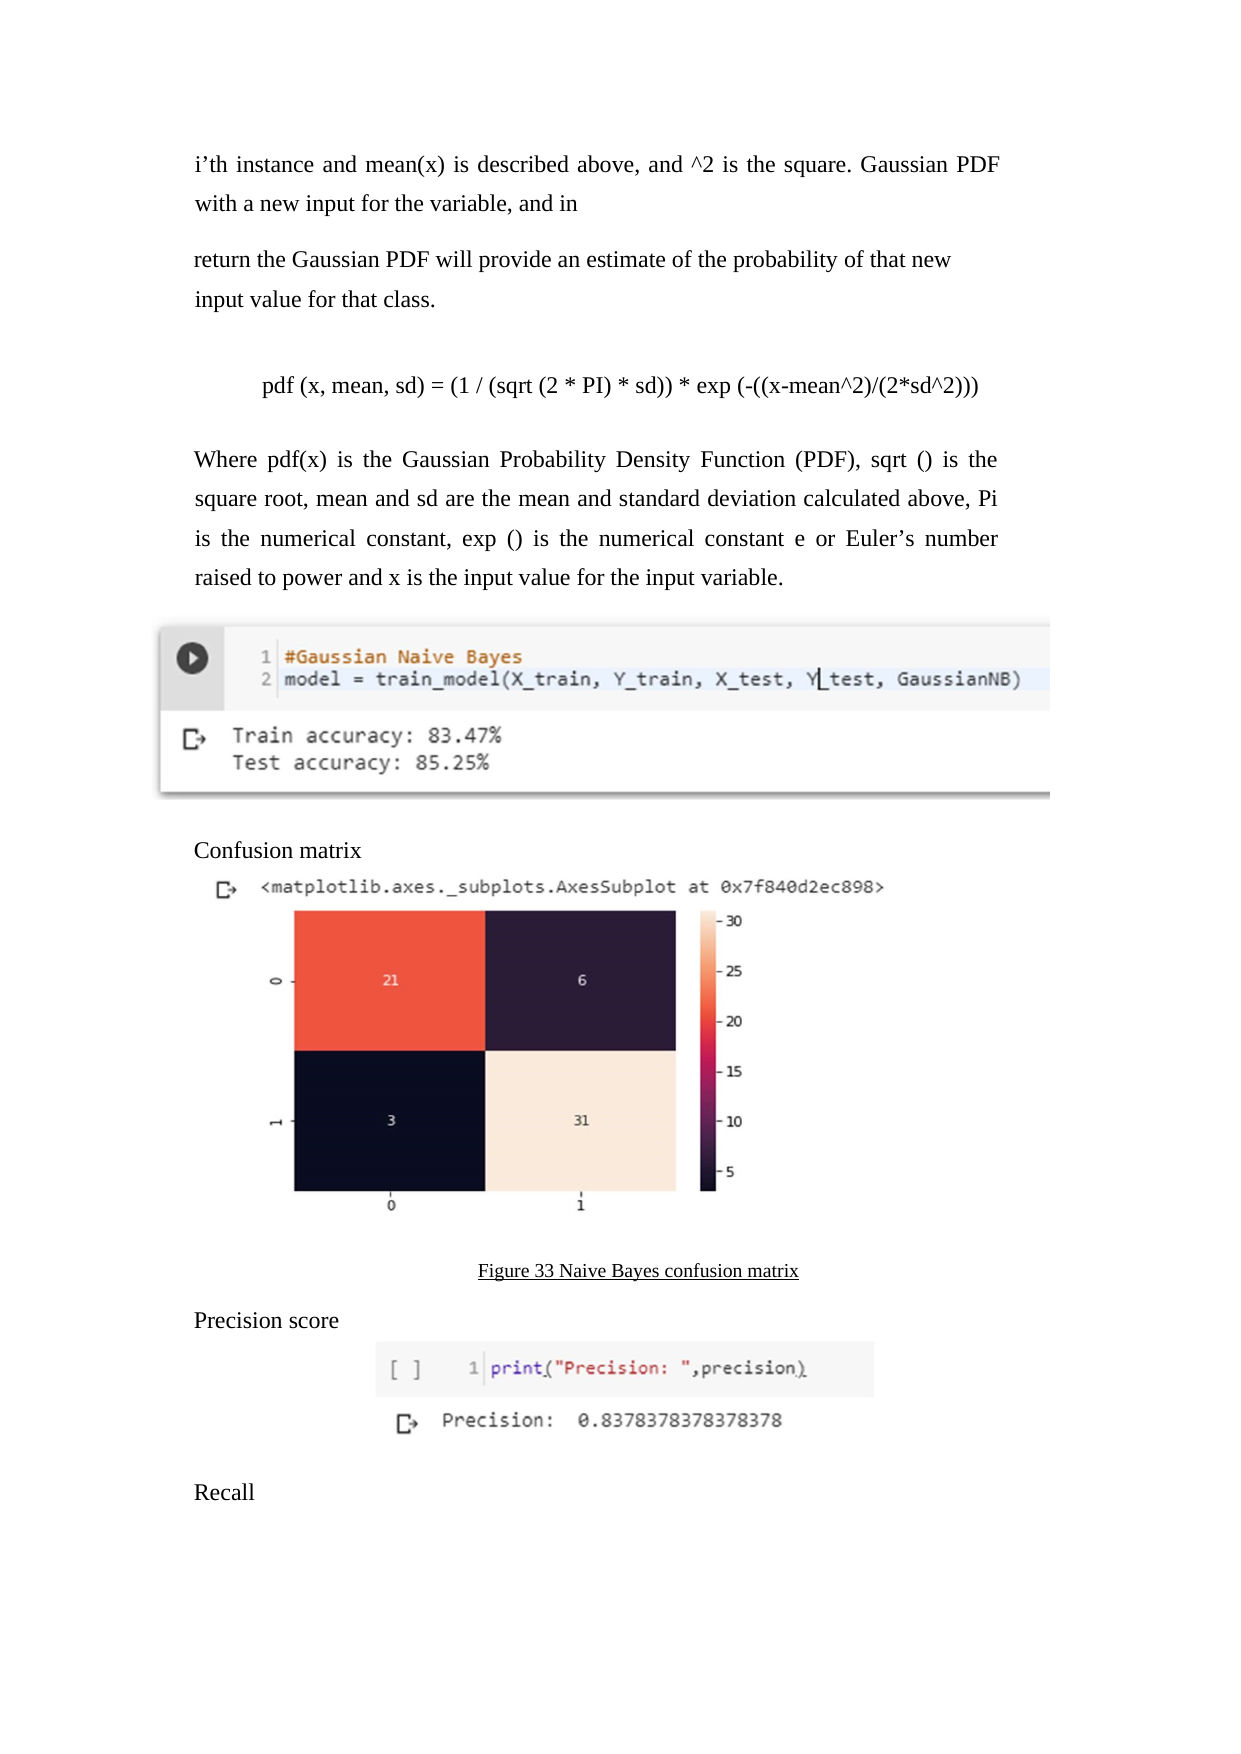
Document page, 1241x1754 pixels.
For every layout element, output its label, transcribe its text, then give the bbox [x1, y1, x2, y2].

text pdf (x, mean, sd) = (1 / (sqrt (2 * PI) * sd)) * exp (-((x-mean^2)/(2*sd^2))) [150, 371, 1092, 398]
text Where pdf(x) is the Gaussian Probability Density Function (PDF), sqrt () is the square root, mean and sd are the mean and standard deviation calculated above, Pi is the numerical constant, exp () is the numerical constant e or Euler’s number raised to power and x is the input value for the input variable. [193, 445, 999, 591]
picture [150, 614, 1050, 800]
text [193, 150, 1002, 217]
picture [366, 1340, 874, 1461]
text Confusion matrix [193, 836, 1092, 864]
text Figure 33 Naive Bayes confusion matrix [185, 1259, 1092, 1282]
text Recall [193, 1478, 1092, 1505]
picture [194, 870, 921, 1234]
text return the Gaussian PDF will provide an estimate of the probability of that new input value for that class. [193, 245, 991, 312]
text Precision score [193, 1306, 1092, 1334]
